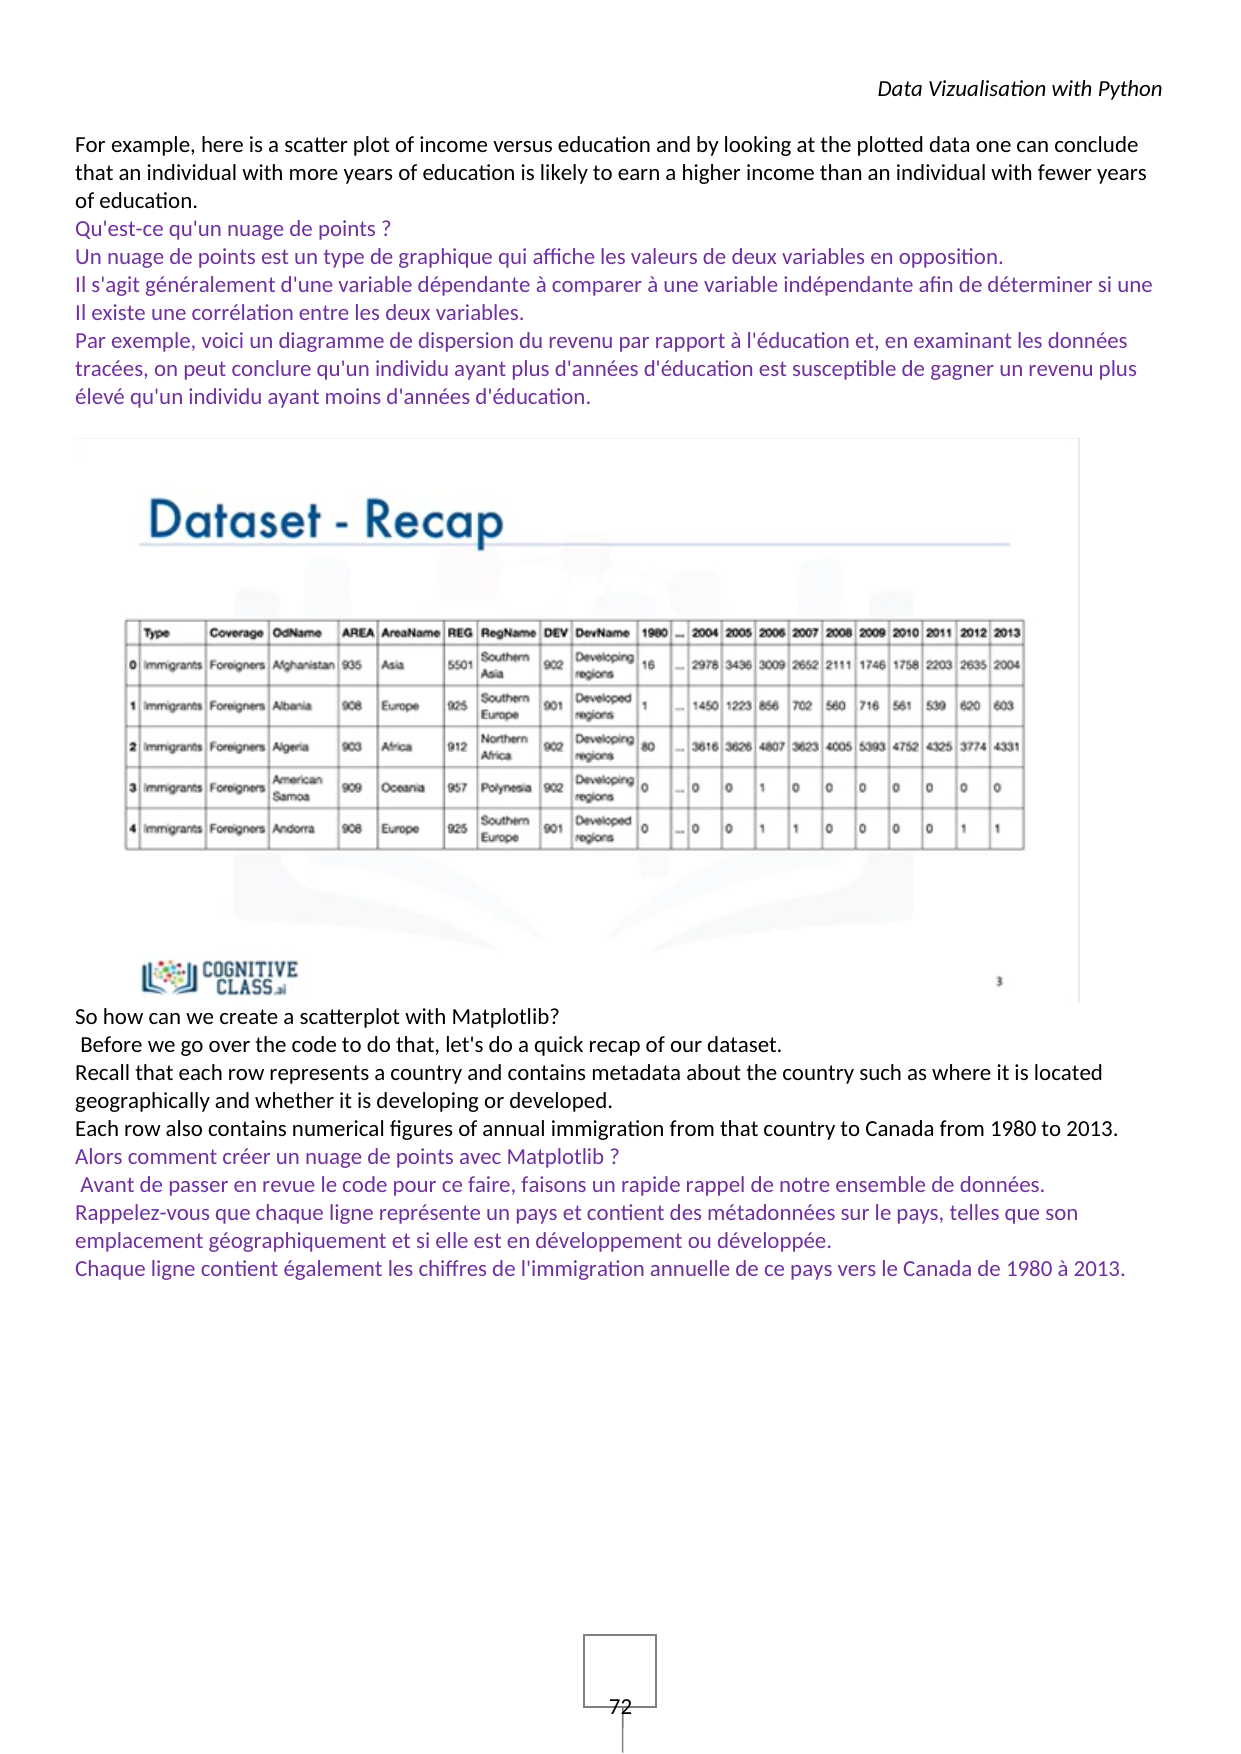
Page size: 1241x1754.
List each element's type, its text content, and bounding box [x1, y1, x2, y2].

text Recall that each row represents a country and contains metadata about the country such as where it is located geographically and whether it is developing or developed. [75, 1058, 1165, 1114]
text So how can we create a scatterplot with Matplotlib? [75, 1002, 1165, 1030]
text Il s'agit généralement d'une variable dépendante à comparer à une variable indépendante afin de déterminer si une [75, 270, 1165, 298]
text Alors comment créer un nuage de points avec Matplotlib ? [75, 1142, 1165, 1170]
picture [75, 438, 1080, 1003]
text For example, here is a scatter plot of income versus education and by looking at the plotted data one can conclude that an individual with more years of education is likely to earn a higher income than an individual with fewer years of education. [75, 130, 1165, 214]
text Il existe une corrélation entre les deux variables. [75, 298, 1165, 326]
text Chaque ligne contient également les chiffres de l'immigration annuelle de ce pays vers le Canada de 1980 à 2013. [75, 1254, 1165, 1282]
text Par exemple, voici un diagramme de dispersion du revenu par rapport à l'éducation et, en examinant les données tracées, on peut conclure qu'un individu ayant plus d'années d'éducation est susceptible de gagner un revenu plus élevé qu'un individu ayant moins d'années d'éducation. [75, 326, 1165, 410]
text Rappelez-vous que chaque ligne représente un pays et contient des métadonnées sur le pays, telles que son emplacement géographiquement et si elle est en développement ou développée. [75, 1198, 1165, 1254]
text Each row also contains numerical figures of annual immigration from that country to Canada from 1980 to 2013. [75, 1114, 1165, 1142]
text Un nuage de points est un type de graphique qui affiche les valeurs de deux variables en opposition. [75, 242, 1165, 270]
text Qu'est-ce qu'un nuage de points ? [75, 214, 1165, 242]
text Before we go over the code to do that, let's do a quick recap of our dataset. [75, 1030, 1165, 1058]
text Avant de passer en revue le code pour ce faire, faisons un rapide rappel de notre ensemble de données. [75, 1170, 1165, 1198]
